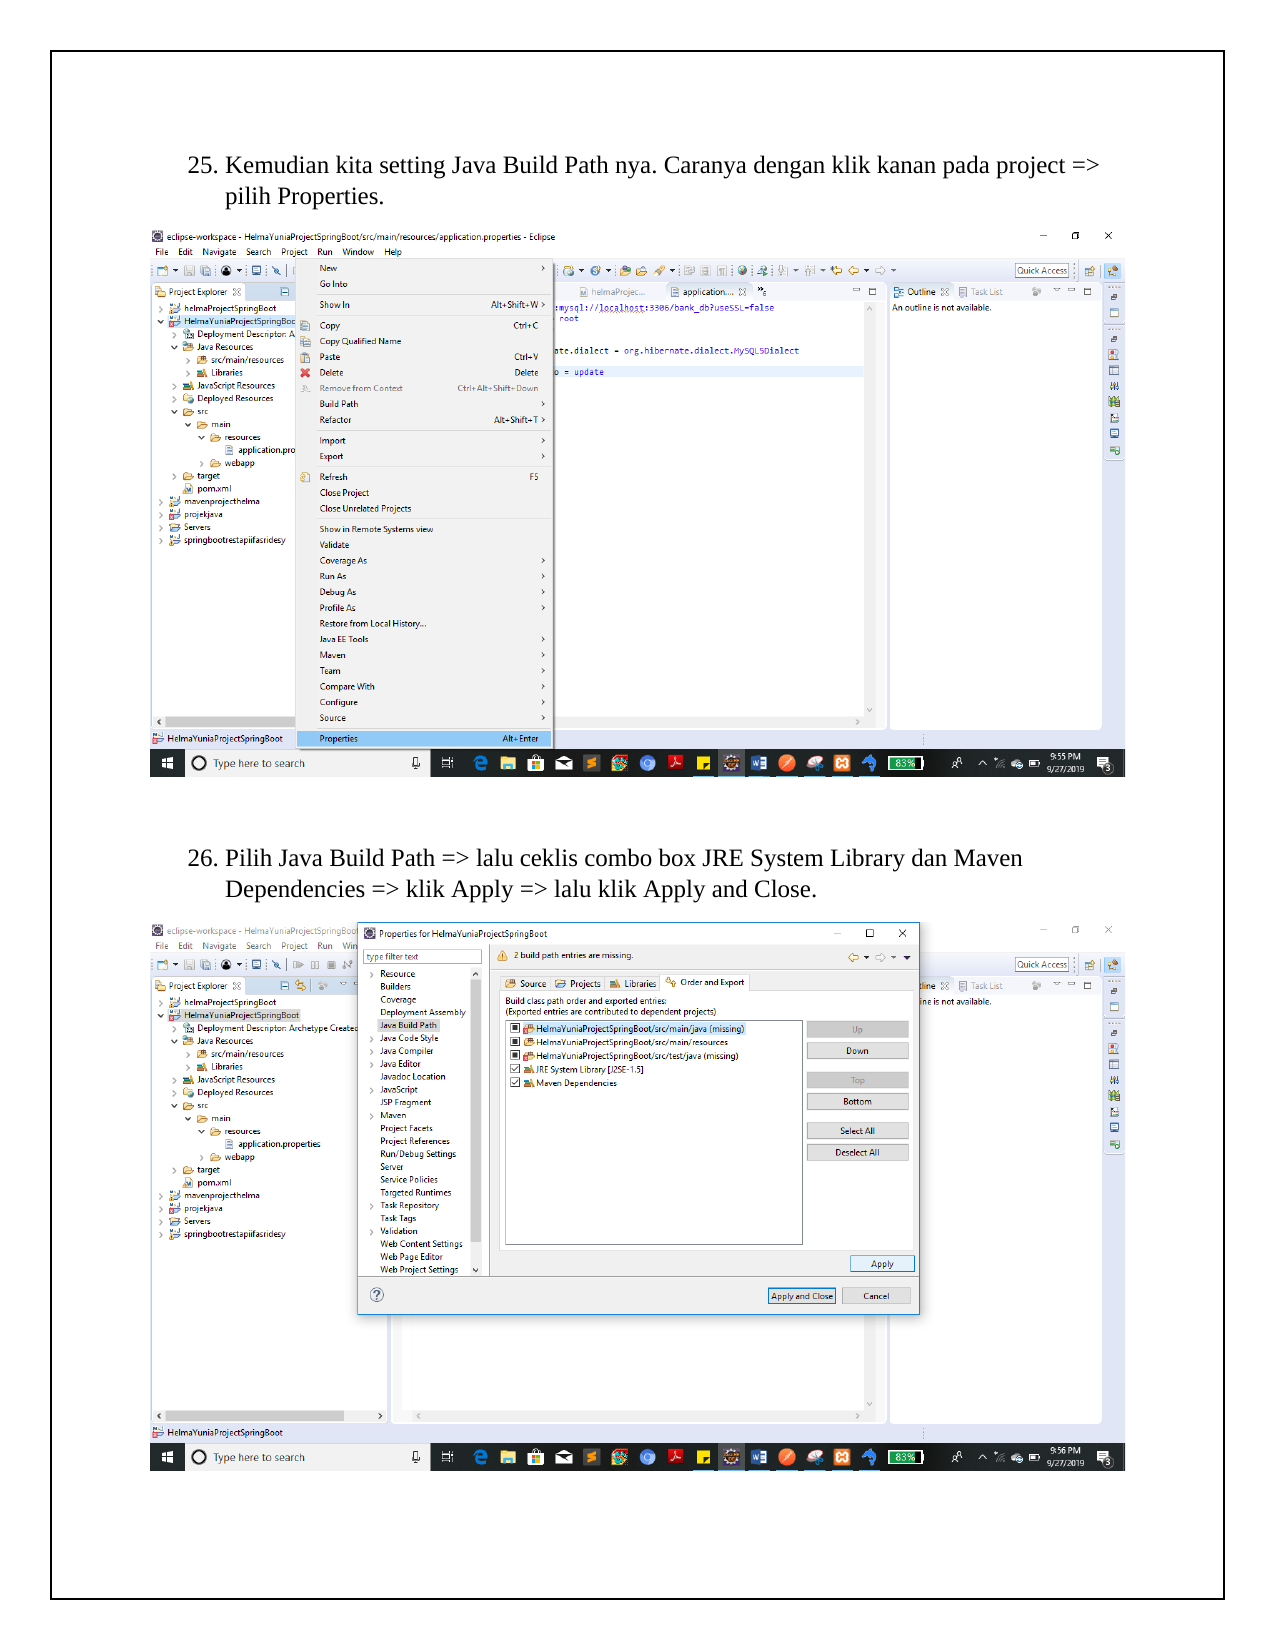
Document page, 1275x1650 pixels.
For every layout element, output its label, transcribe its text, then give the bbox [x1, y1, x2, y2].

picture [150, 228, 1125, 777]
list Kemudian kita setting Java Build Path nya. Caranya dengan klik kanan pada project => pilih Properties. [187, 150, 1125, 210]
list Pilih Java Build Path => lalu ceklis combo box JRE System Library dan Maven Dependencies => klik Apply => lalu klik Apply and Close. [187, 843, 1125, 903]
picture [150, 922, 1125, 1471]
